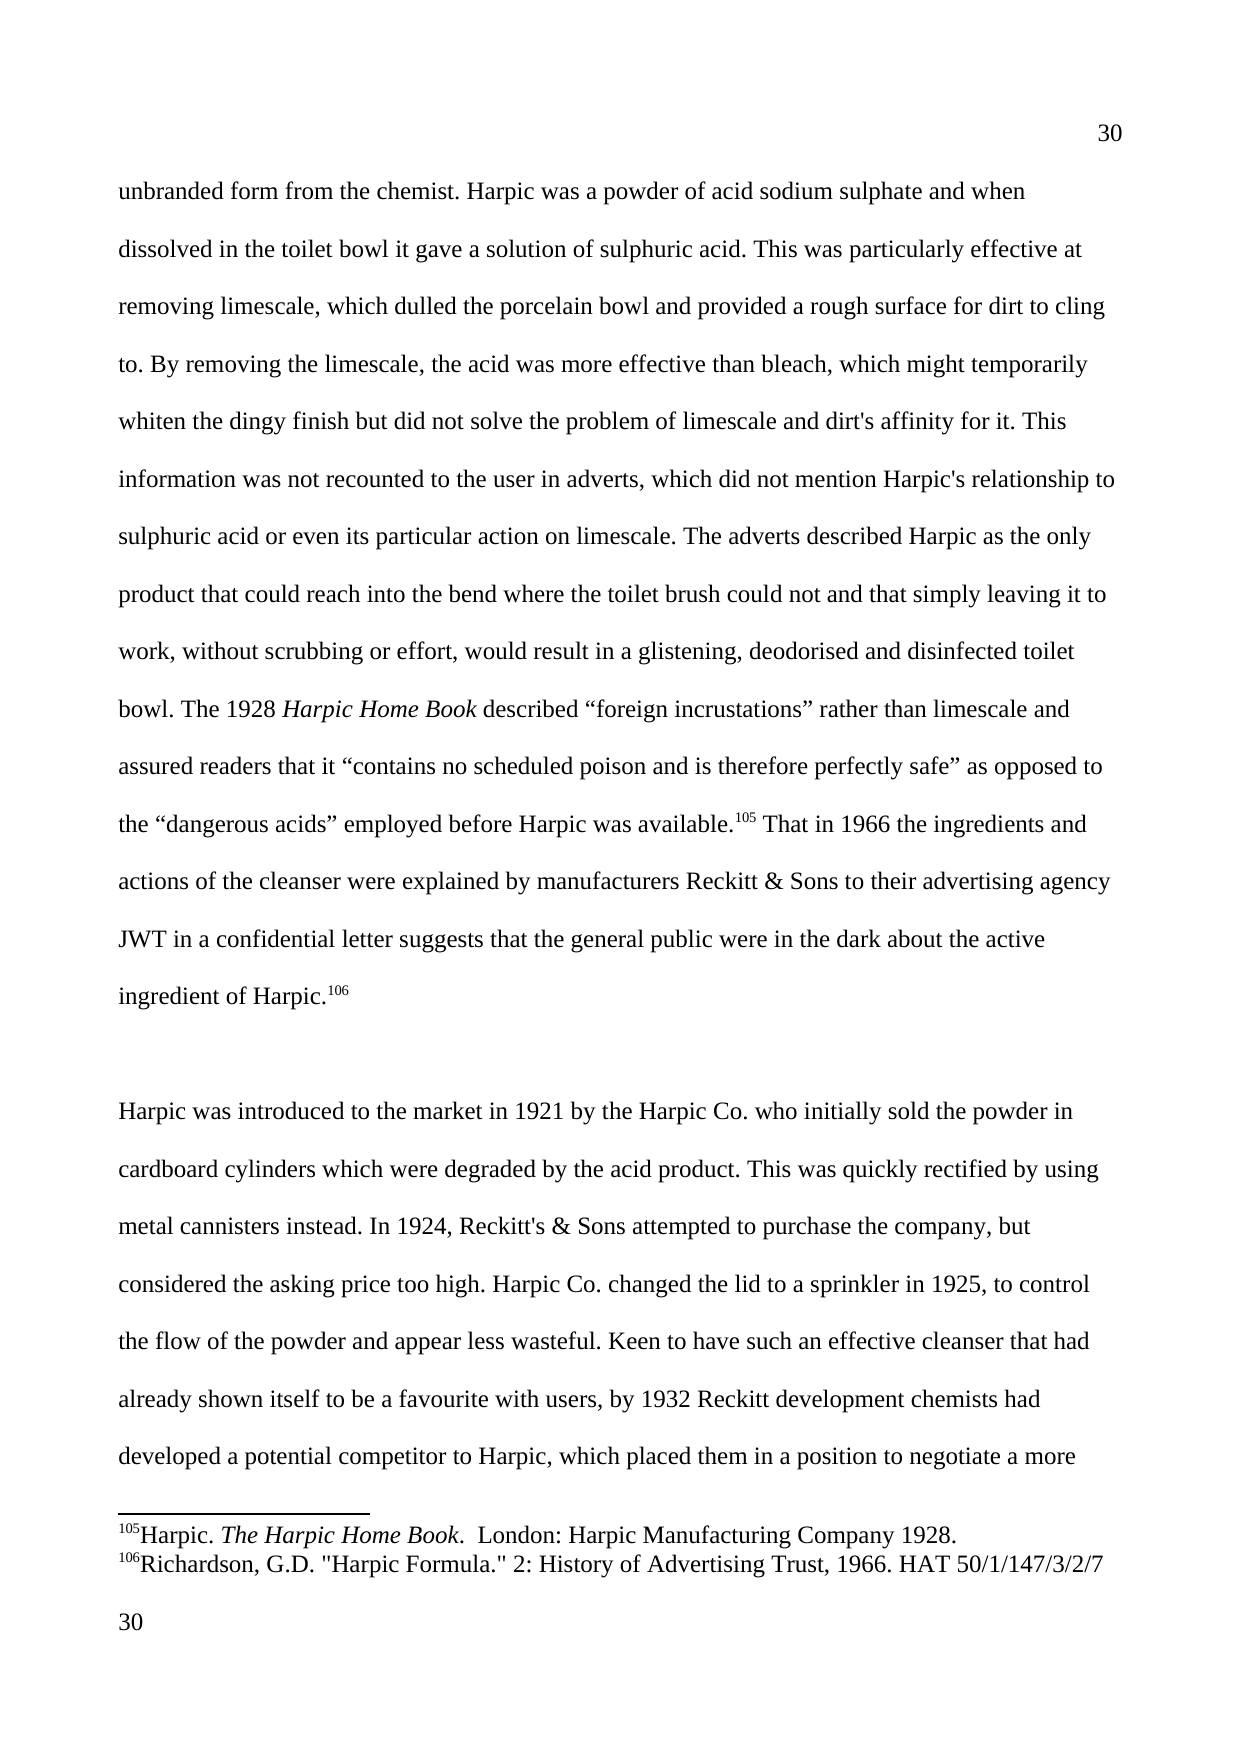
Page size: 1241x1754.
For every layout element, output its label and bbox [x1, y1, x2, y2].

text [118, 1096, 1122, 1470]
text [118, 176, 1122, 1010]
